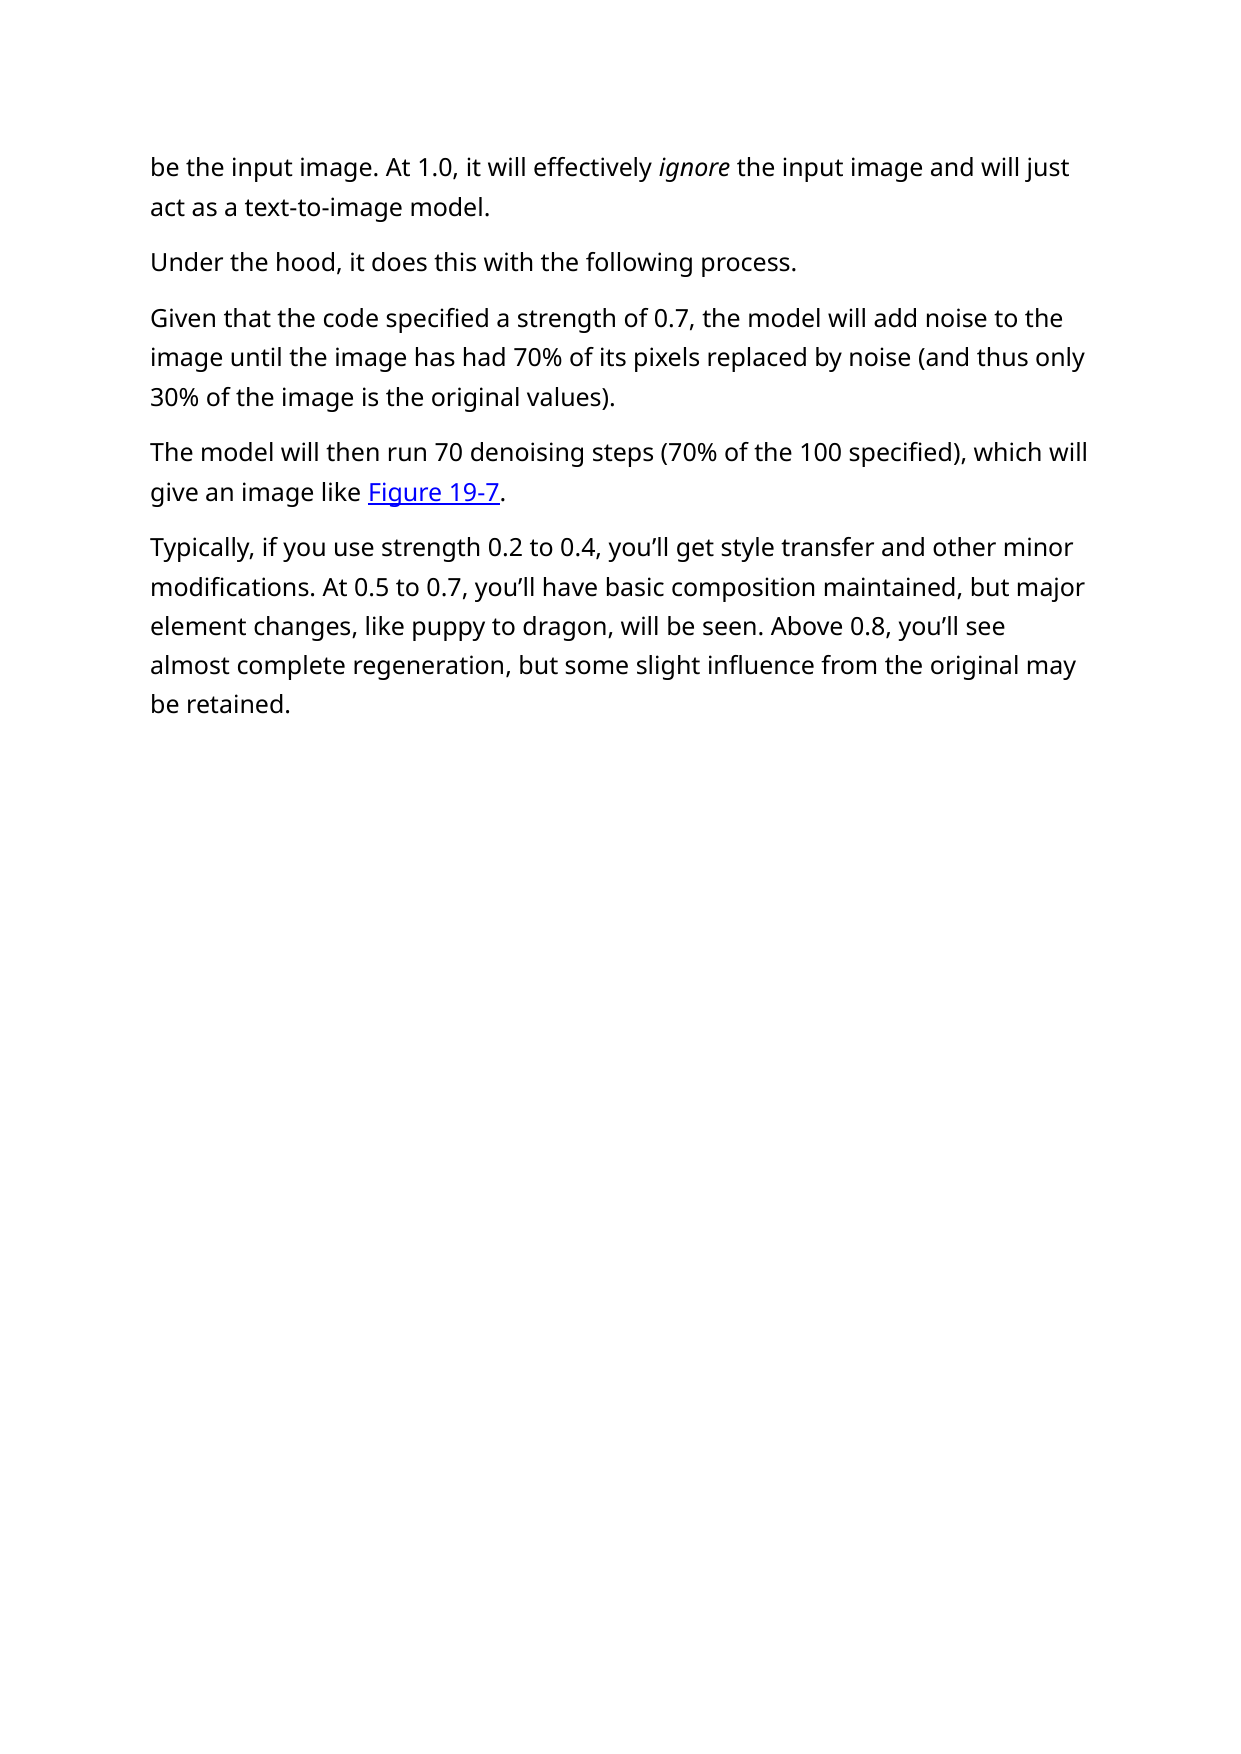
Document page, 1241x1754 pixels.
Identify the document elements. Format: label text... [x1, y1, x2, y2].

text Under the hood, it does this with the following process. [150, 245, 1090, 279]
text Given that the code specified a strength of 0.7, the model will add noise to the image until the image has had 70% of its pixels replaced by noise (and thus only 30% of the image is the original values). [150, 301, 1090, 413]
text Typically, if you use strength 0.2 to 0.4, you’ll get style transfer and other minor modifications. At 0.5 to 0.7, you’ll have basic composition maintained, but major element changes, like puppy to dragon, will be seen. Above 0.8, you’ll see almost complete regeneration, but some slight influence from the original may be retained. [150, 530, 1090, 721]
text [150, 150, 1090, 223]
text The model will then run 70 denoising steps (70% of the 100 specified), which will give an image like Figure 19-7. [150, 435, 1090, 508]
